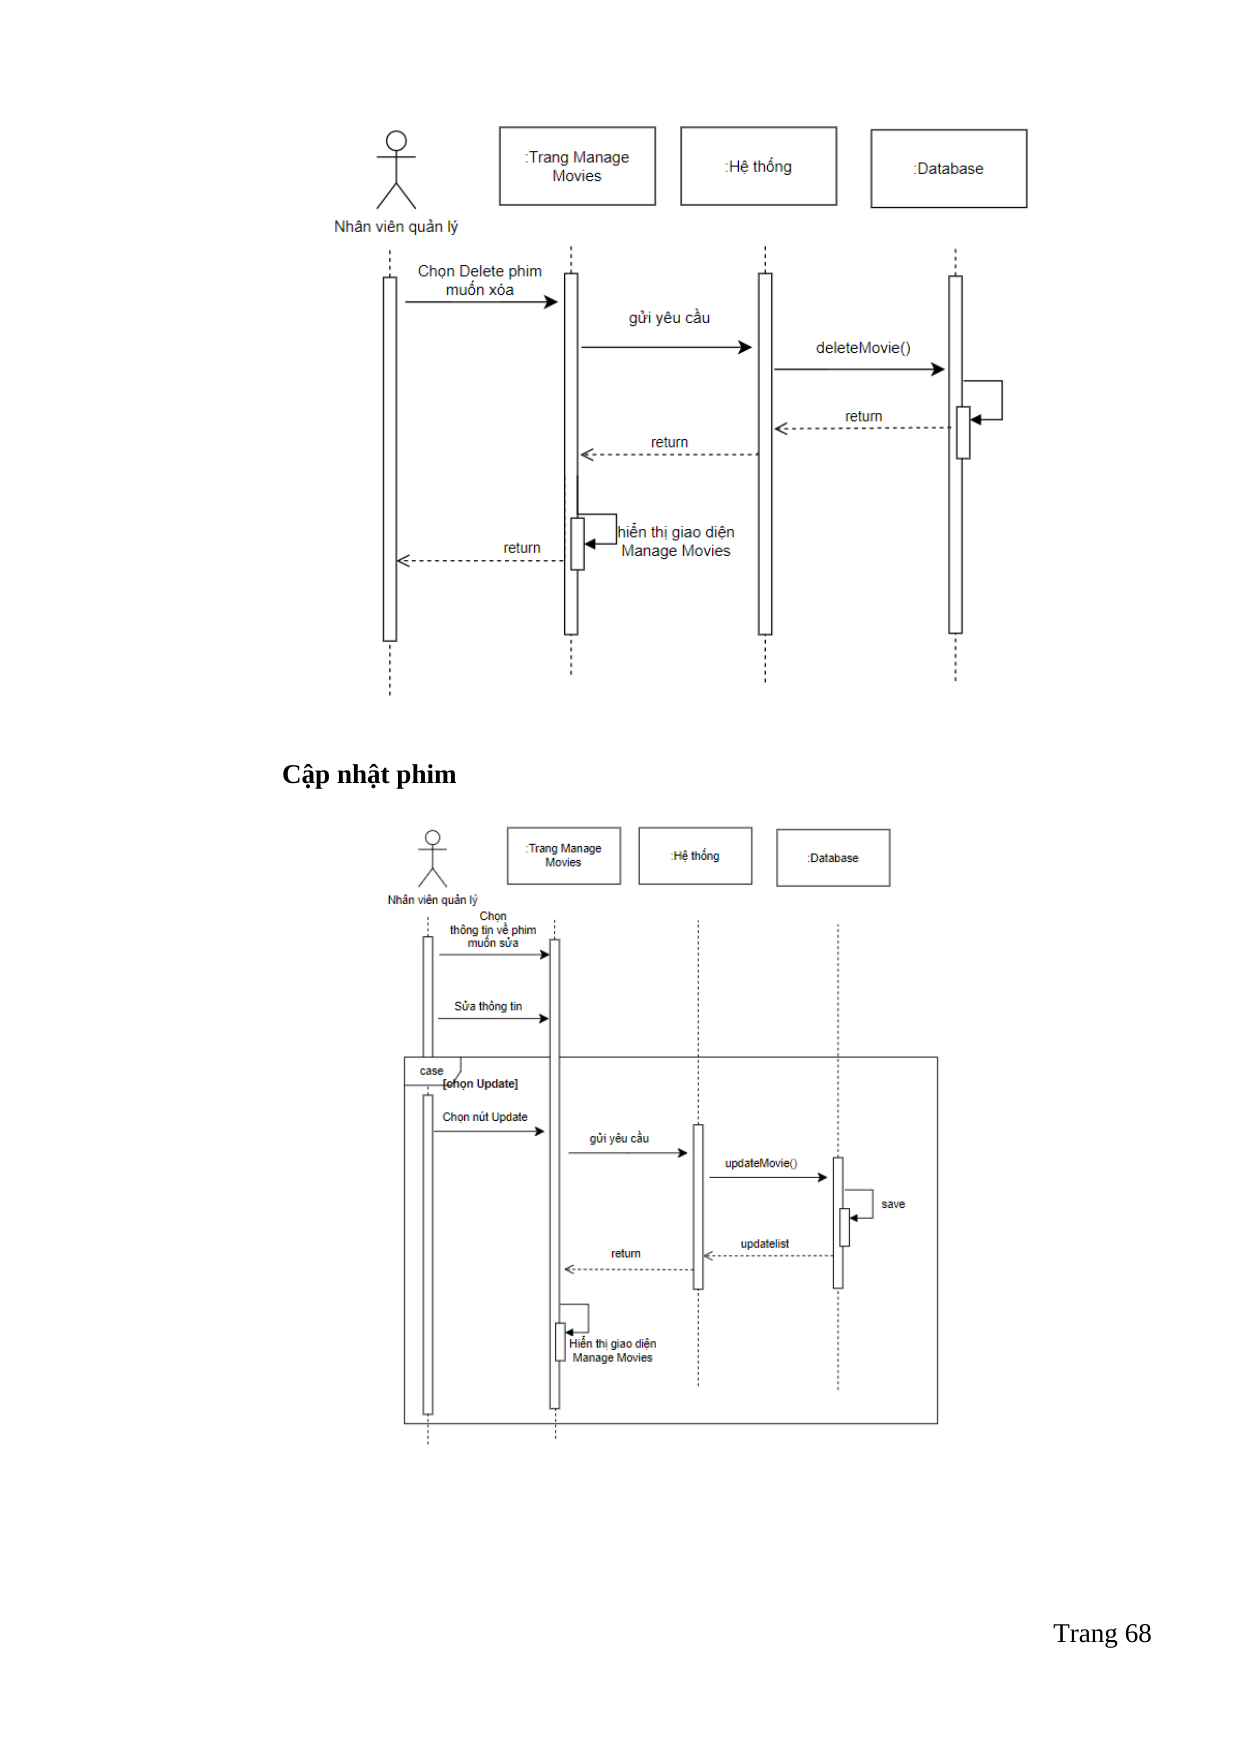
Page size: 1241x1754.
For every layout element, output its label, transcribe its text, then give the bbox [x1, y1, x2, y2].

text Cập nhật phim [207, 759, 1152, 790]
picture [361, 817, 997, 1467]
picture [300, 118, 1059, 731]
